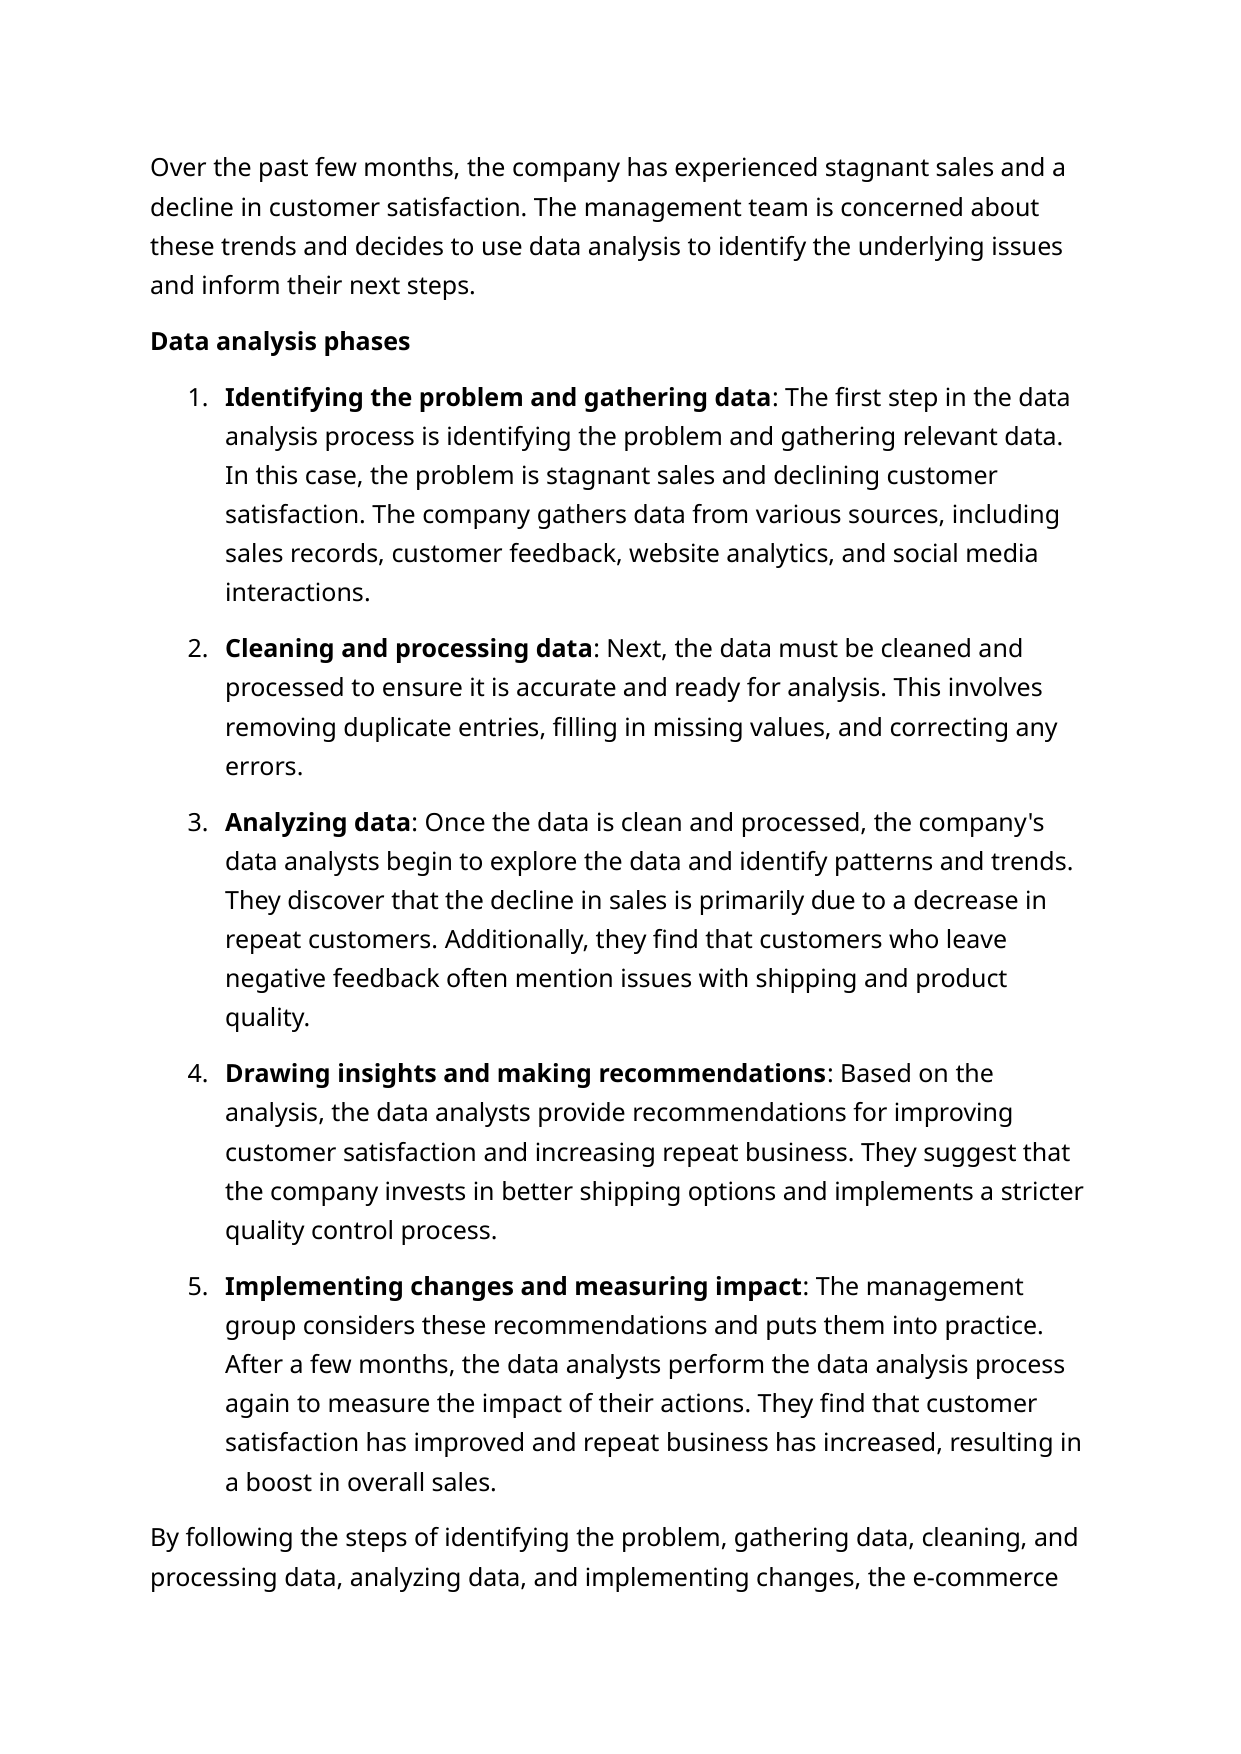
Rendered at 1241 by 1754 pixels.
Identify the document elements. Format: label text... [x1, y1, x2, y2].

list Cleaning and processing data: Next, the data must be cleaned and processed to ensure it is accurate and ready for analysis. This involves removing duplicate entries, filling in missing values, and correcting any errors. [187, 631, 1090, 782]
text Over the past few months, the company has experienced stagnant sales and a decline in customer satisfaction. The management team is concerned about these trends and decides to use data analysis to identify the underlying issues and inform their next steps. [150, 150, 1090, 302]
list Analyzing data: Once the data is clean and processed, the company's data analysts begin to explore the data and identify patterns and trends. They discover that the decline in sales is primarily due to a decrease in repeat customers. Additionally, they find that customers who leave negative feedback often mention issues with shipping and product quality. [187, 804, 1090, 1034]
text Data analysis phases [150, 323, 1090, 357]
list Identifying the problem and gathering data: The first step in the data analysis process is identifying the problem and gathering relevant data. In this case, the problem is stagnant sales and declining customer satisfaction. The company gathers data from various sources, including sales records, customer feedback, website analytics, and social media interactions. [187, 379, 1090, 609]
list Drawing insights and making recommendations: Based on the analysis, the data analysts provide recommendations for improving customer satisfaction and increasing repeat business. They suggest that the company invests in better shipping options and implements a stricter quality control process. [187, 1056, 1090, 1247]
list Implementing changes and measuring impact: The management group considers these recommendations and puts them into practice. After a few months, the data analysts perform the data analysis process again to measure the impact of their actions. They find that customer satisfaction has improved and repeat business has increased, resulting in a boost in overall sales. [187, 1268, 1090, 1498]
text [150, 1520, 1090, 1593]
